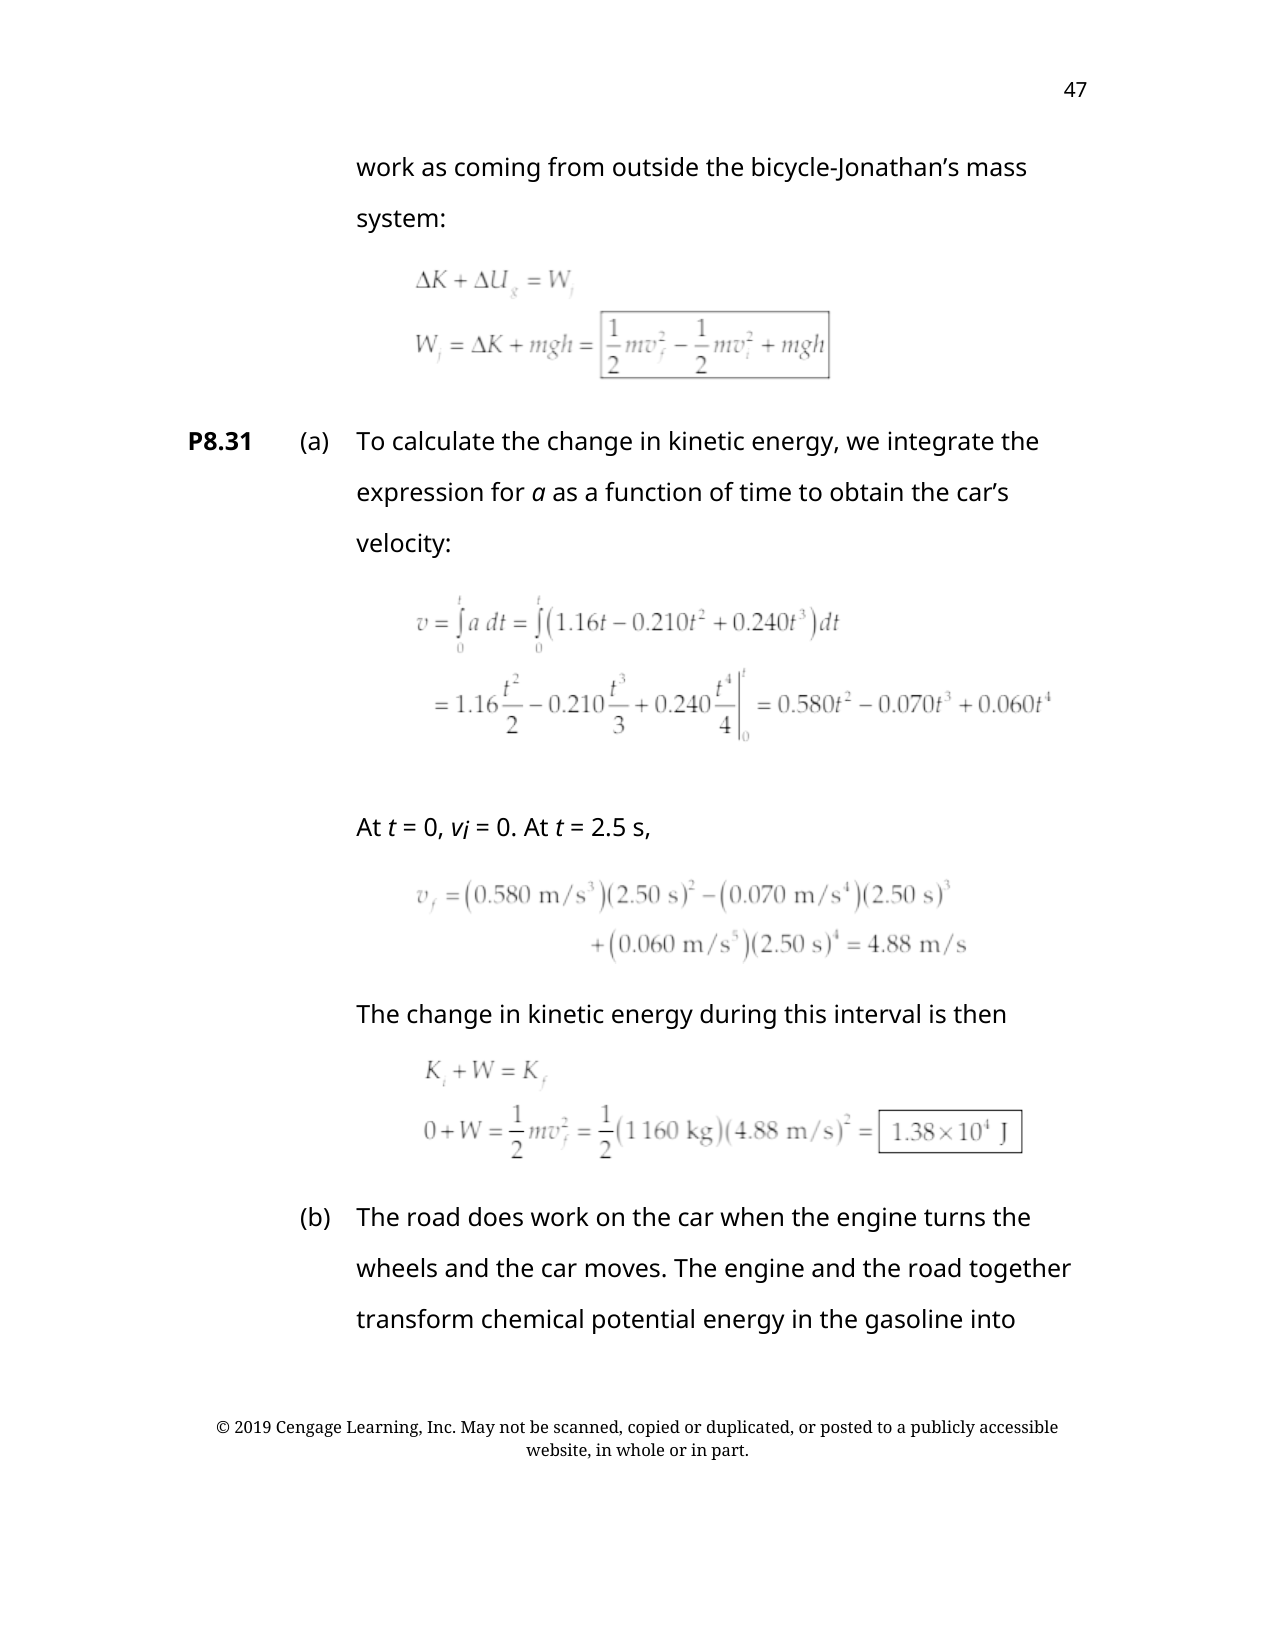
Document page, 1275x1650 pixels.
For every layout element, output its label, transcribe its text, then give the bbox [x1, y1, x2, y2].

text P8.31 (a) To calculate the change in kinetic energy, we integrate the expression for a as a function of time to obtain the car’s velocity: [187, 424, 1087, 560]
text At t = 0, vi = 0. At t = 2.5 s, [187, 807, 1087, 847]
text The change in kinetic energy during this interval is then [187, 997, 1087, 1031]
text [187, 150, 1087, 235]
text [187, 1199, 1087, 1336]
